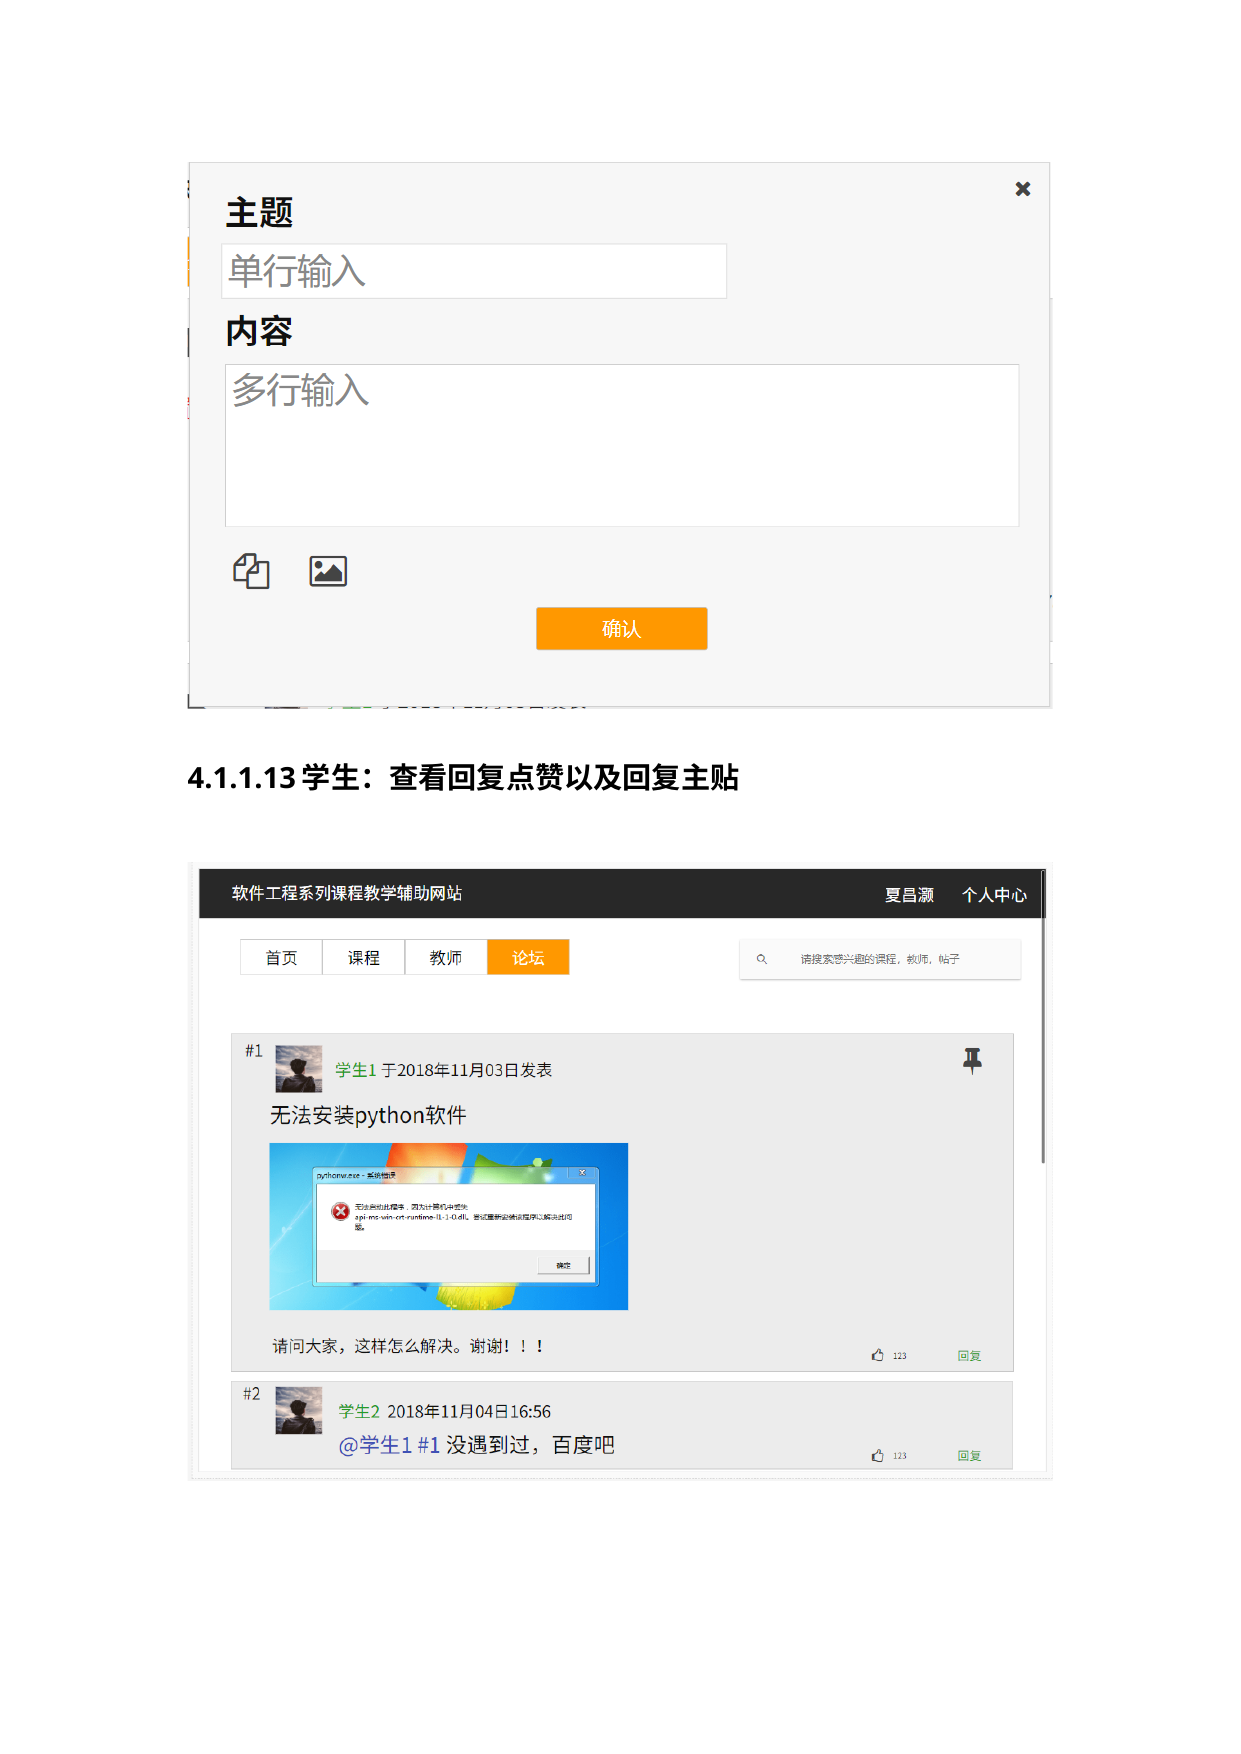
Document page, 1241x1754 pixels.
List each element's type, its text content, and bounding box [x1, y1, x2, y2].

subtitle 4.1.1.13学生：查看回复点赞以及回复主贴 [187, 744, 1053, 809]
picture [187, 862, 1053, 1481]
picture [187, 162, 1053, 709]
